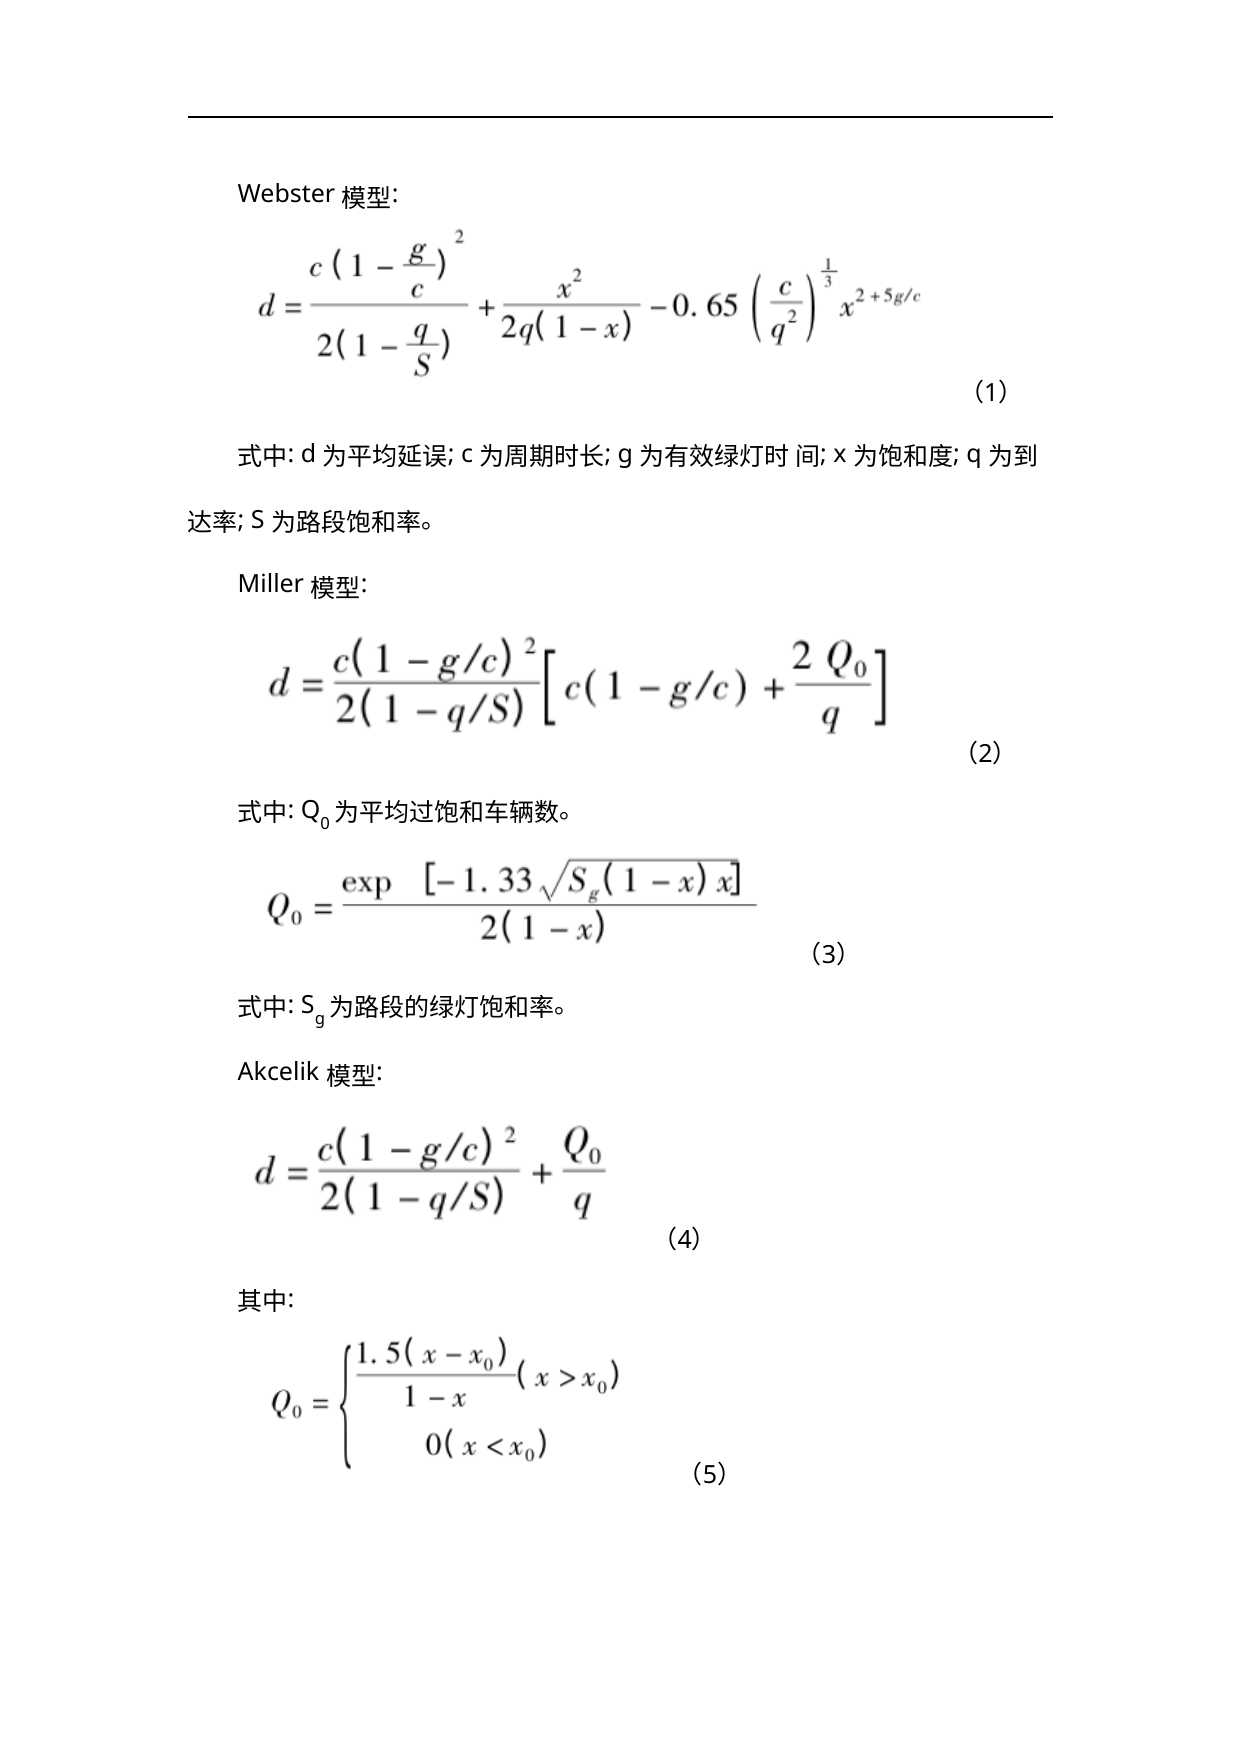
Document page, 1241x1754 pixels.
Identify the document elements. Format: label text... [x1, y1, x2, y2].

text 式中: Q0 为平均过饱和车辆数。 [187, 779, 1053, 844]
text 式中: d 为平均延误; c 为周期时长; g 为有效绿灯时 间; x 为饱和度; q 为到达率; S 为路段饱和率。 [187, 422, 1053, 552]
picture [237, 1332, 665, 1481]
text 其中: [187, 1267, 1053, 1332]
text Miller 模型: [187, 552, 1053, 617]
text Webster 模型: [187, 162, 1053, 227]
text Akcelik 模型: [187, 1039, 1053, 1104]
picture [237, 844, 778, 959]
picture [237, 617, 928, 753]
picture [237, 227, 946, 388]
text 式中: Sg 为路段的绿灯饱和率。 [187, 974, 1053, 1039]
picture [237, 1104, 646, 1238]
